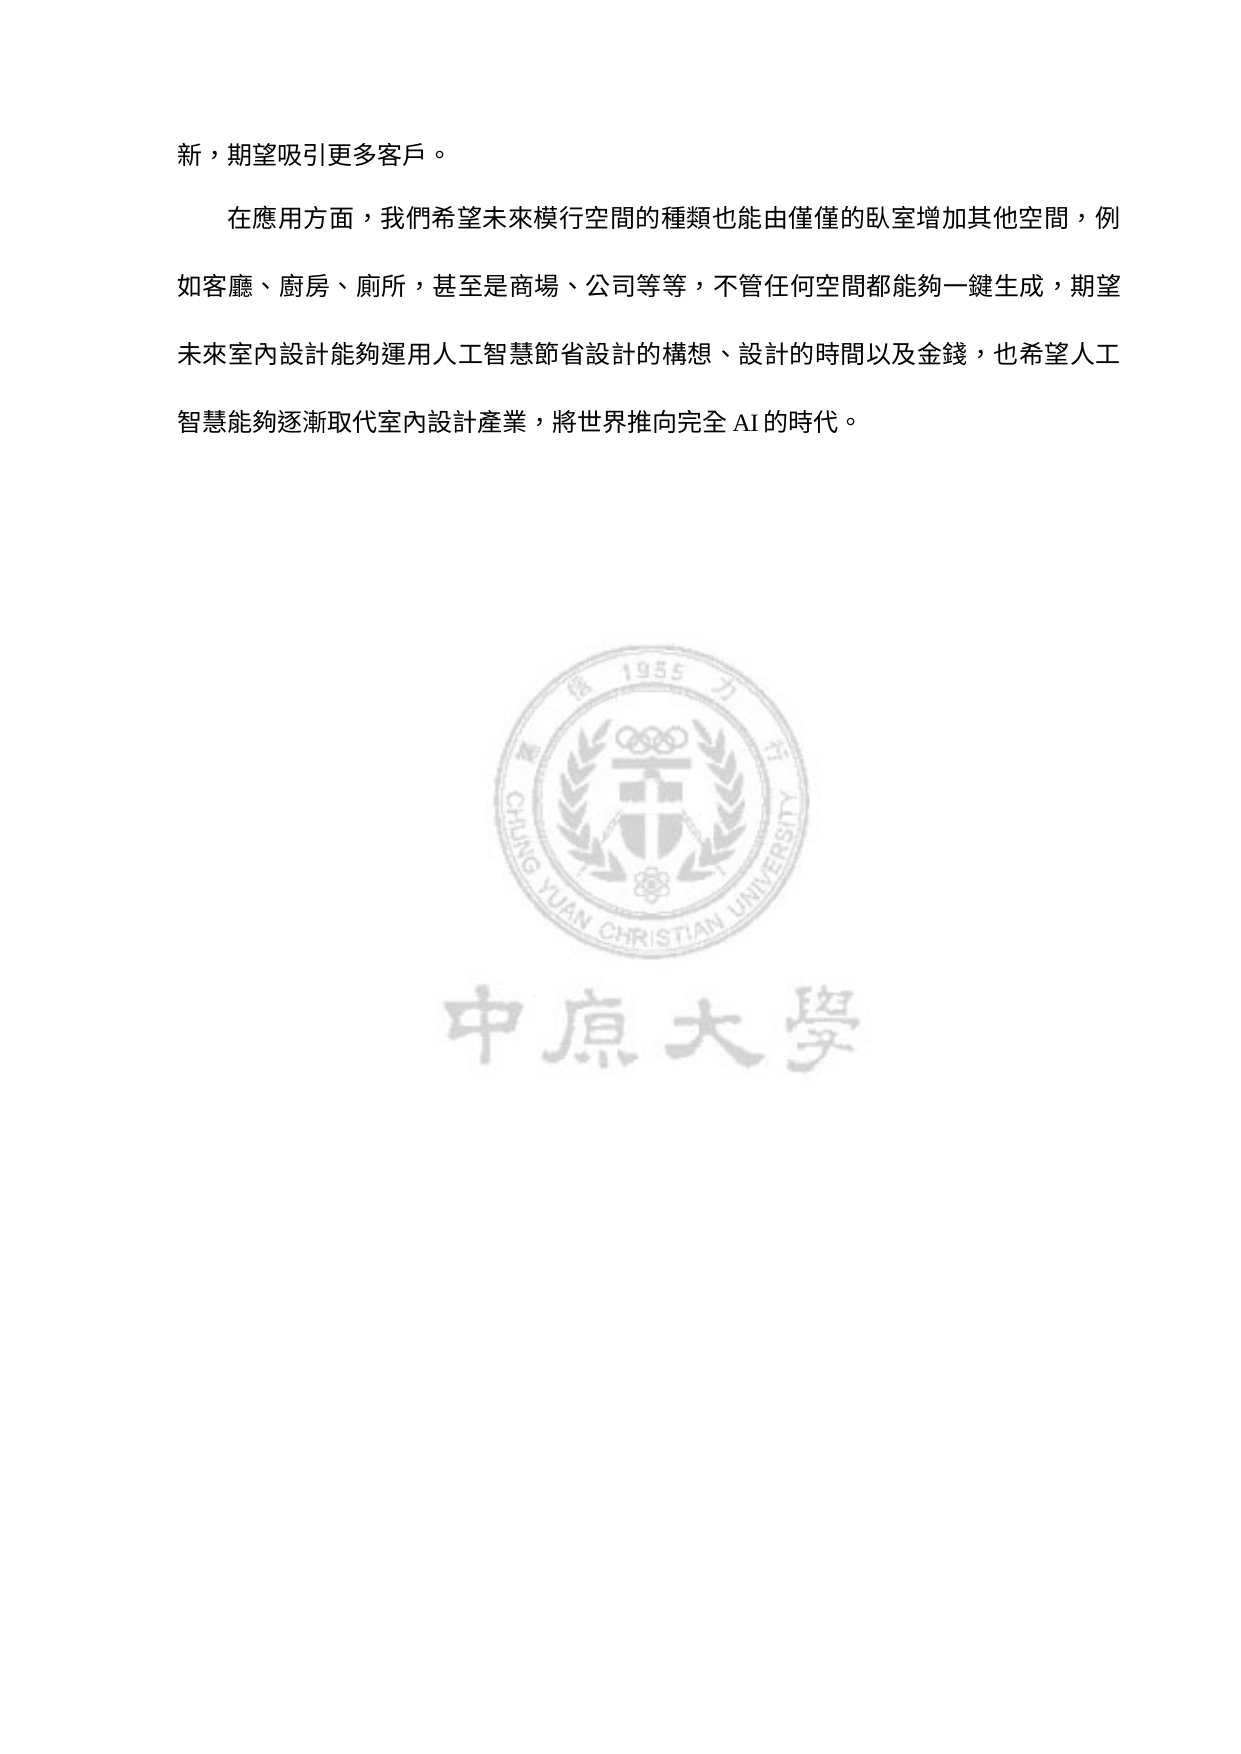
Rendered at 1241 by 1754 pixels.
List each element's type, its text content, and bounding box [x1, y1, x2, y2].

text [177, 131, 1122, 176]
text 在應用方面，我們希望未來模行空間的種類也能由僅僅的臥室增加其他空間，例如客廳、廚房、廁所，甚至是商場、公司等等，不管任何空間都能夠一鍵生成，期望未來室內設計能夠運用人工智慧節省設計的構想、設計的時間以及金錢，也希望人工智慧能夠逐漸取代室內設計產業，將世界推向完全AI的時代。 [177, 194, 1122, 443]
picture [420, 626, 879, 1085]
